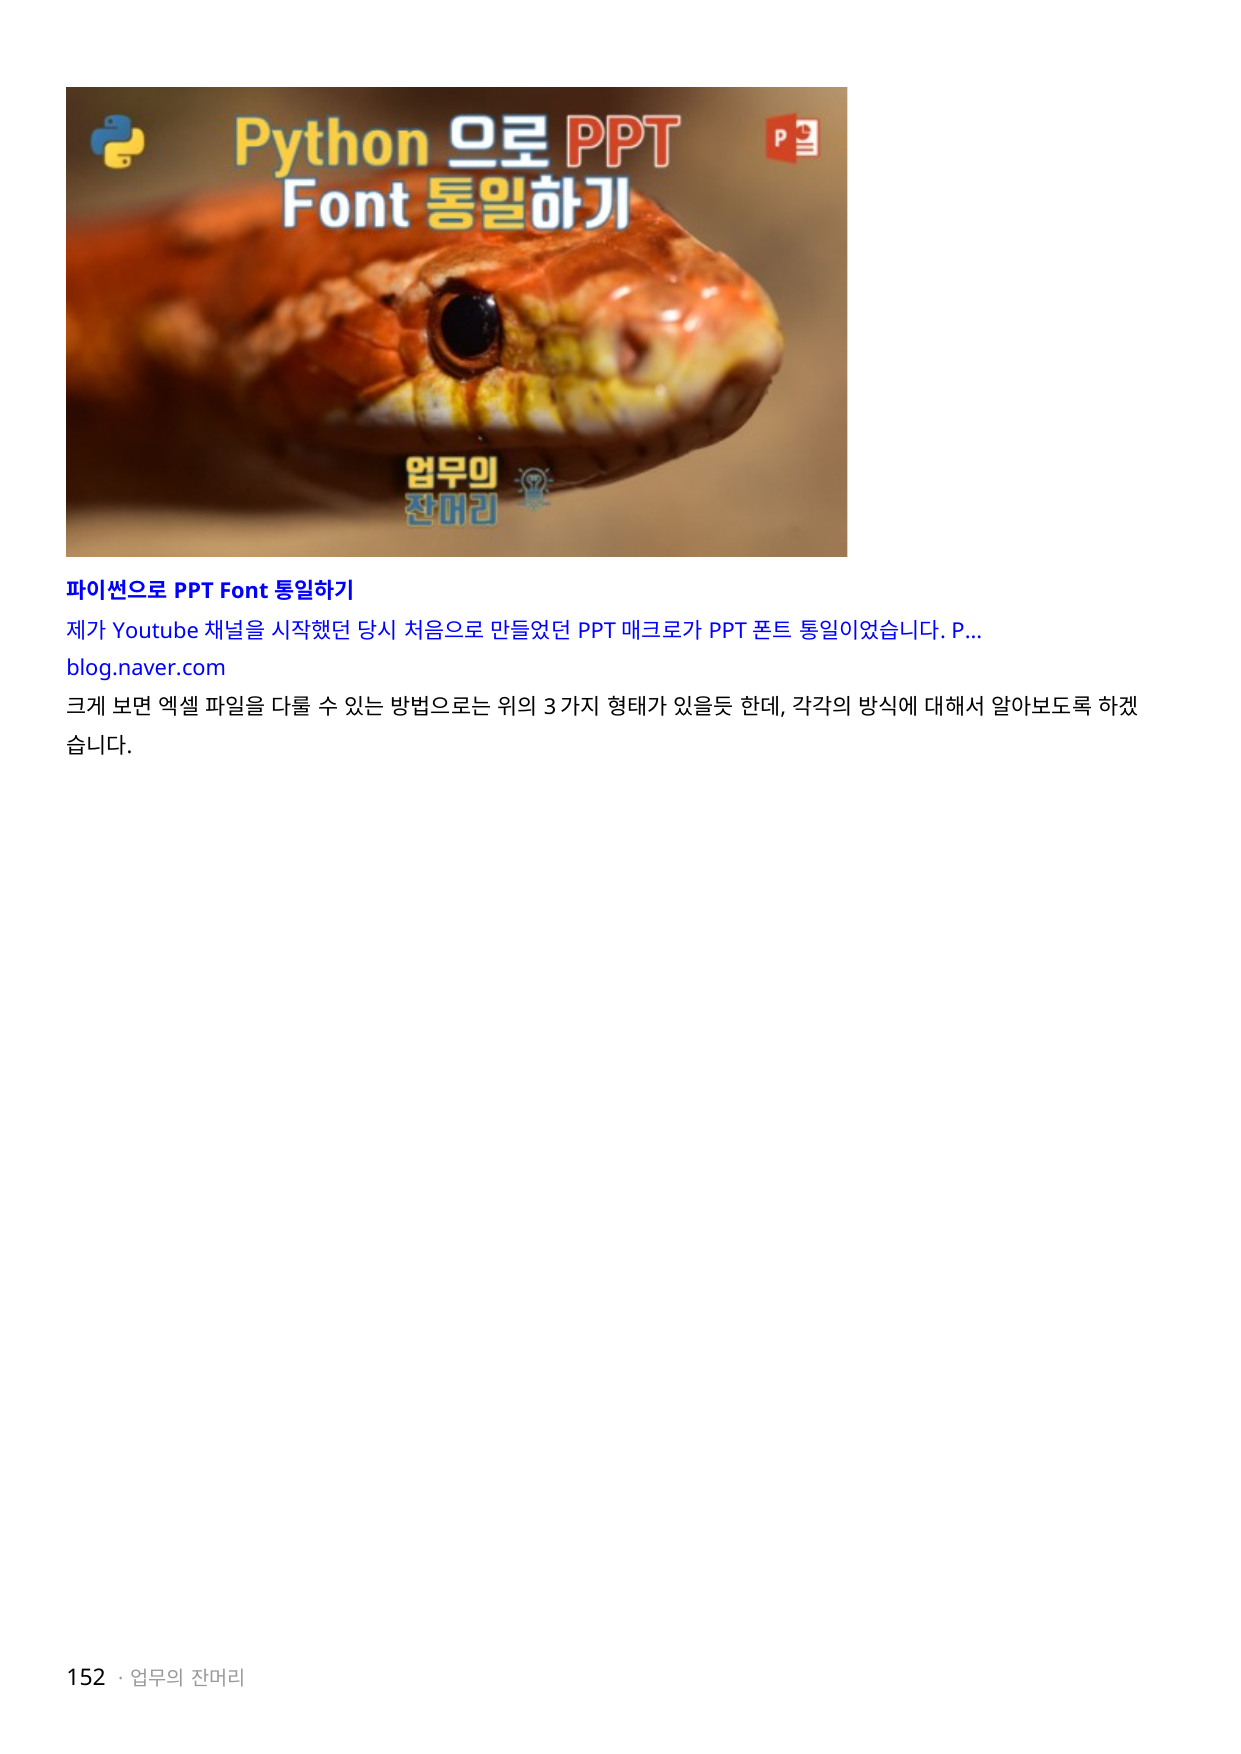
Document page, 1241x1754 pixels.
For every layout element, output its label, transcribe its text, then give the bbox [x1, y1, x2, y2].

text 크게 보면 엑셀 파일을 다룰 수 있는 방법으로는 위의 3가지 형태가 있을듯 한데, 각각의 방식에 대해서 알아보도록 하겠 습니다. [66, 689, 1158, 759]
picture [66, 87, 848, 557]
text 제가 Youtube 채널을 시작했던 당시 처음으로 만들었던 PPT 매크로가 PPT 폰트 통일이었습니다. P... blog.naver.com [66, 613, 1000, 682]
subtitle 파이썬으로 PPT Font 통일하기 [67, 573, 1240, 605]
